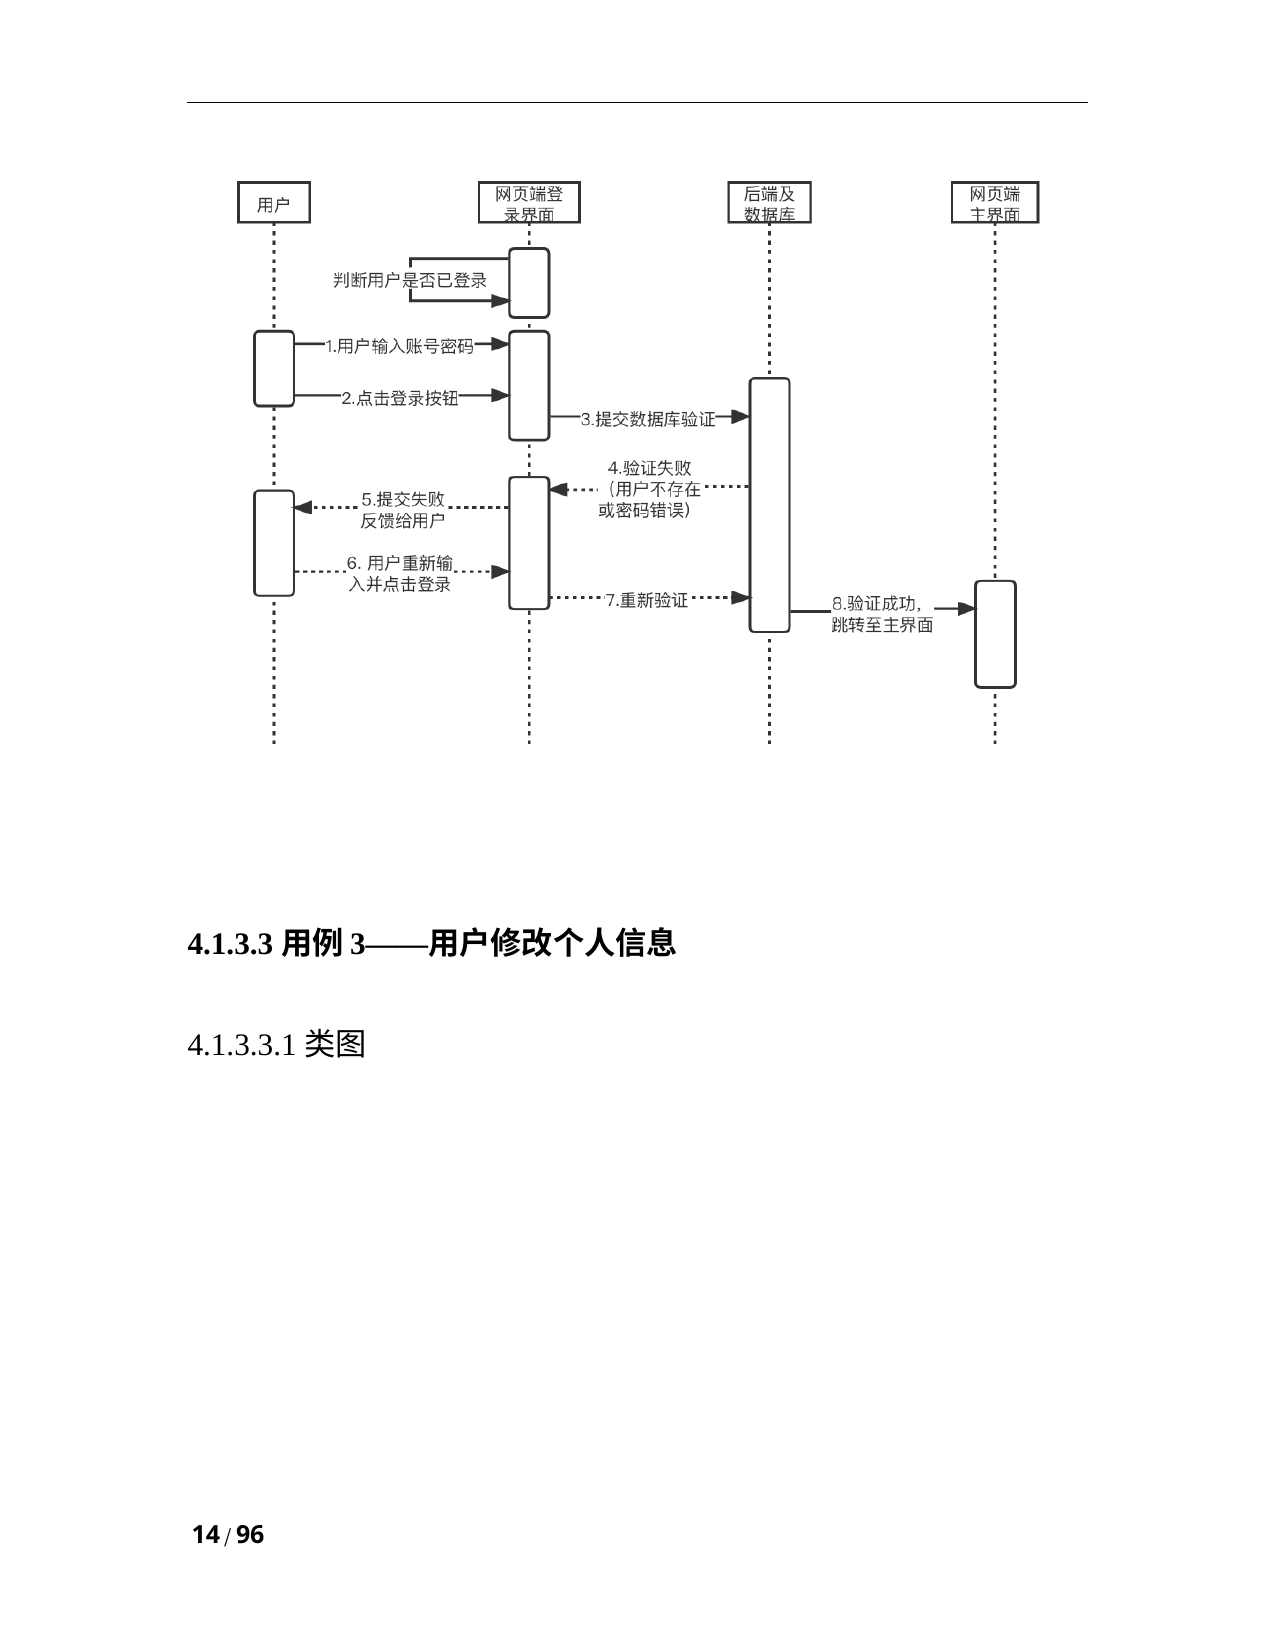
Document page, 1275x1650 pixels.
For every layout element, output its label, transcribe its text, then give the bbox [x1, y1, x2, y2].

subtitle 4.1.3.3 用例3——用户修改个人信息 [187, 918, 1088, 963]
picture [205, 150, 1070, 781]
text 4.1.3.3.1 类图 [187, 1019, 1088, 1064]
